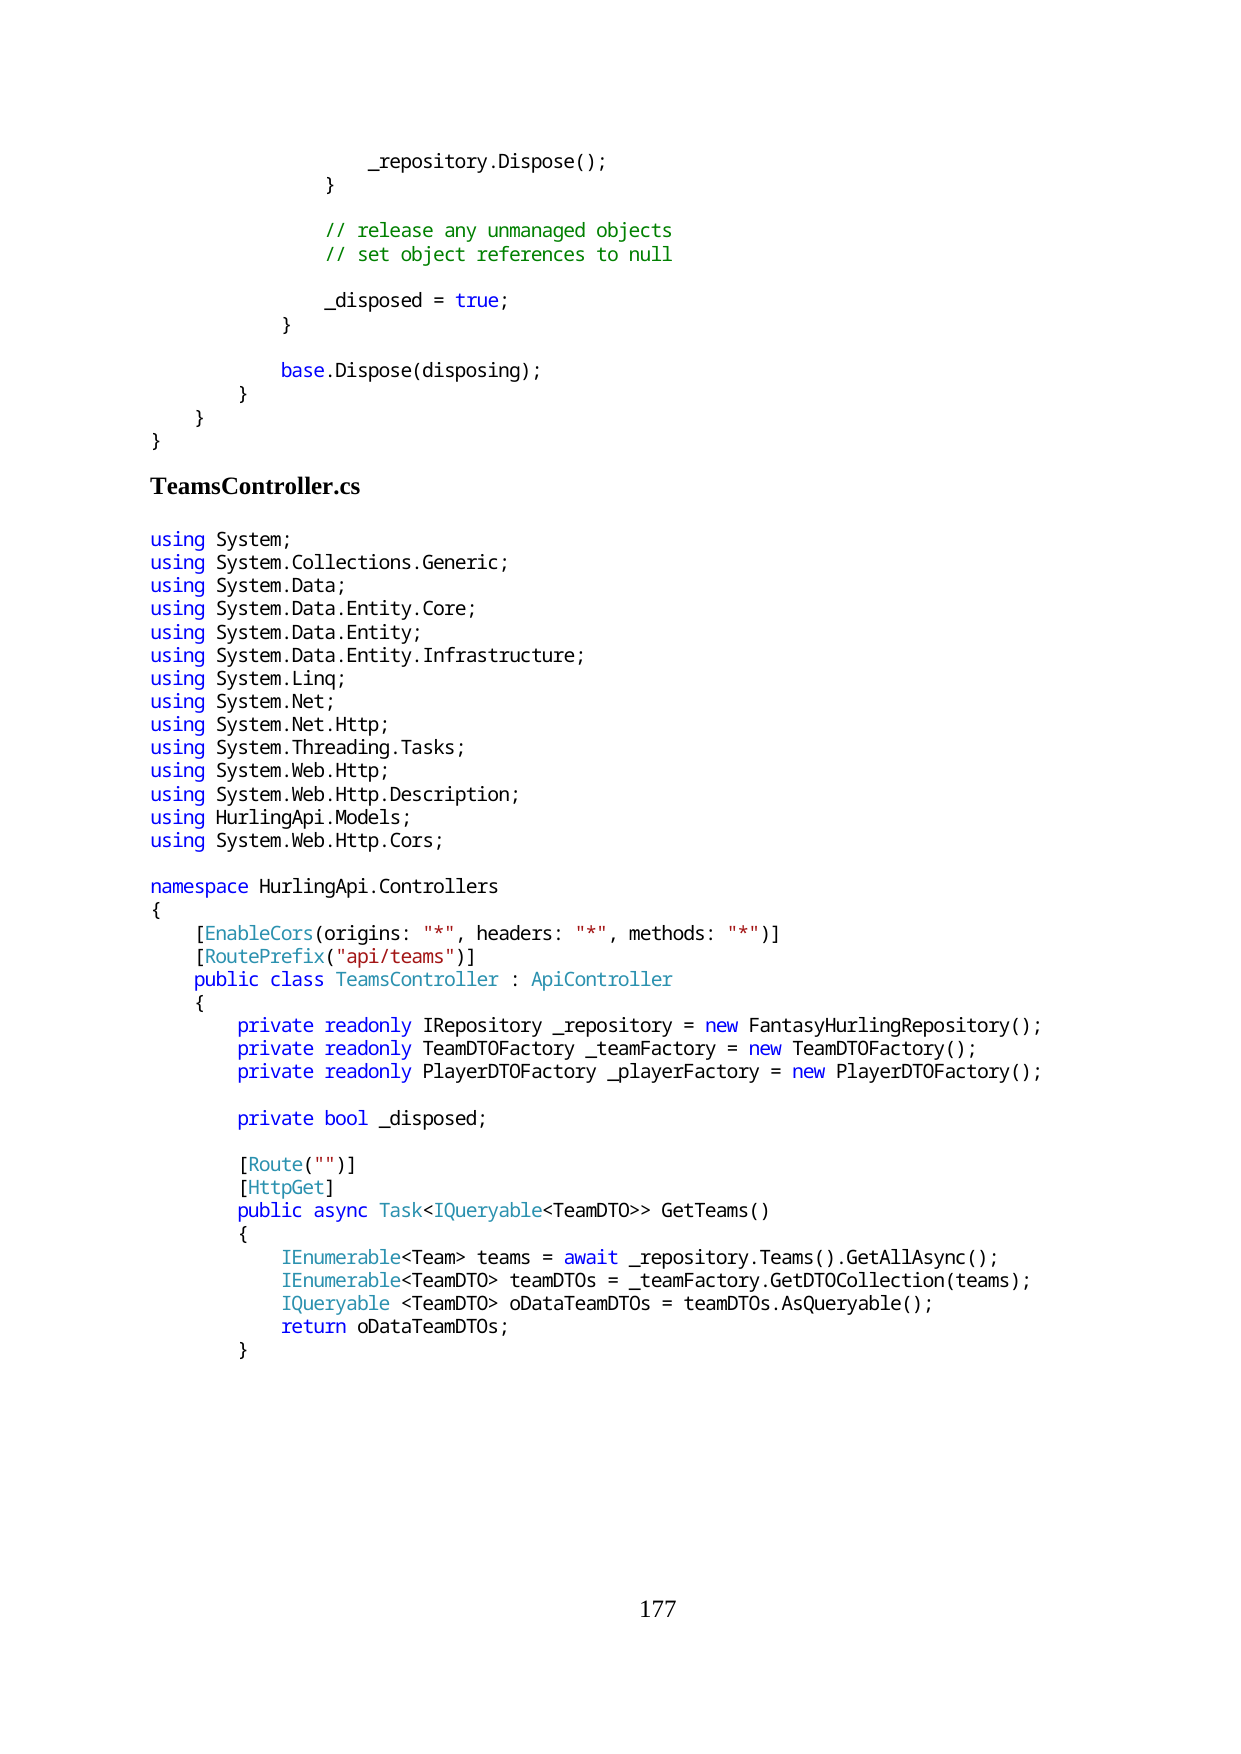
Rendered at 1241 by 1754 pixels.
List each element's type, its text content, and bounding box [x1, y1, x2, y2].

subtitle TeamsController.cs [150, 471, 1090, 500]
